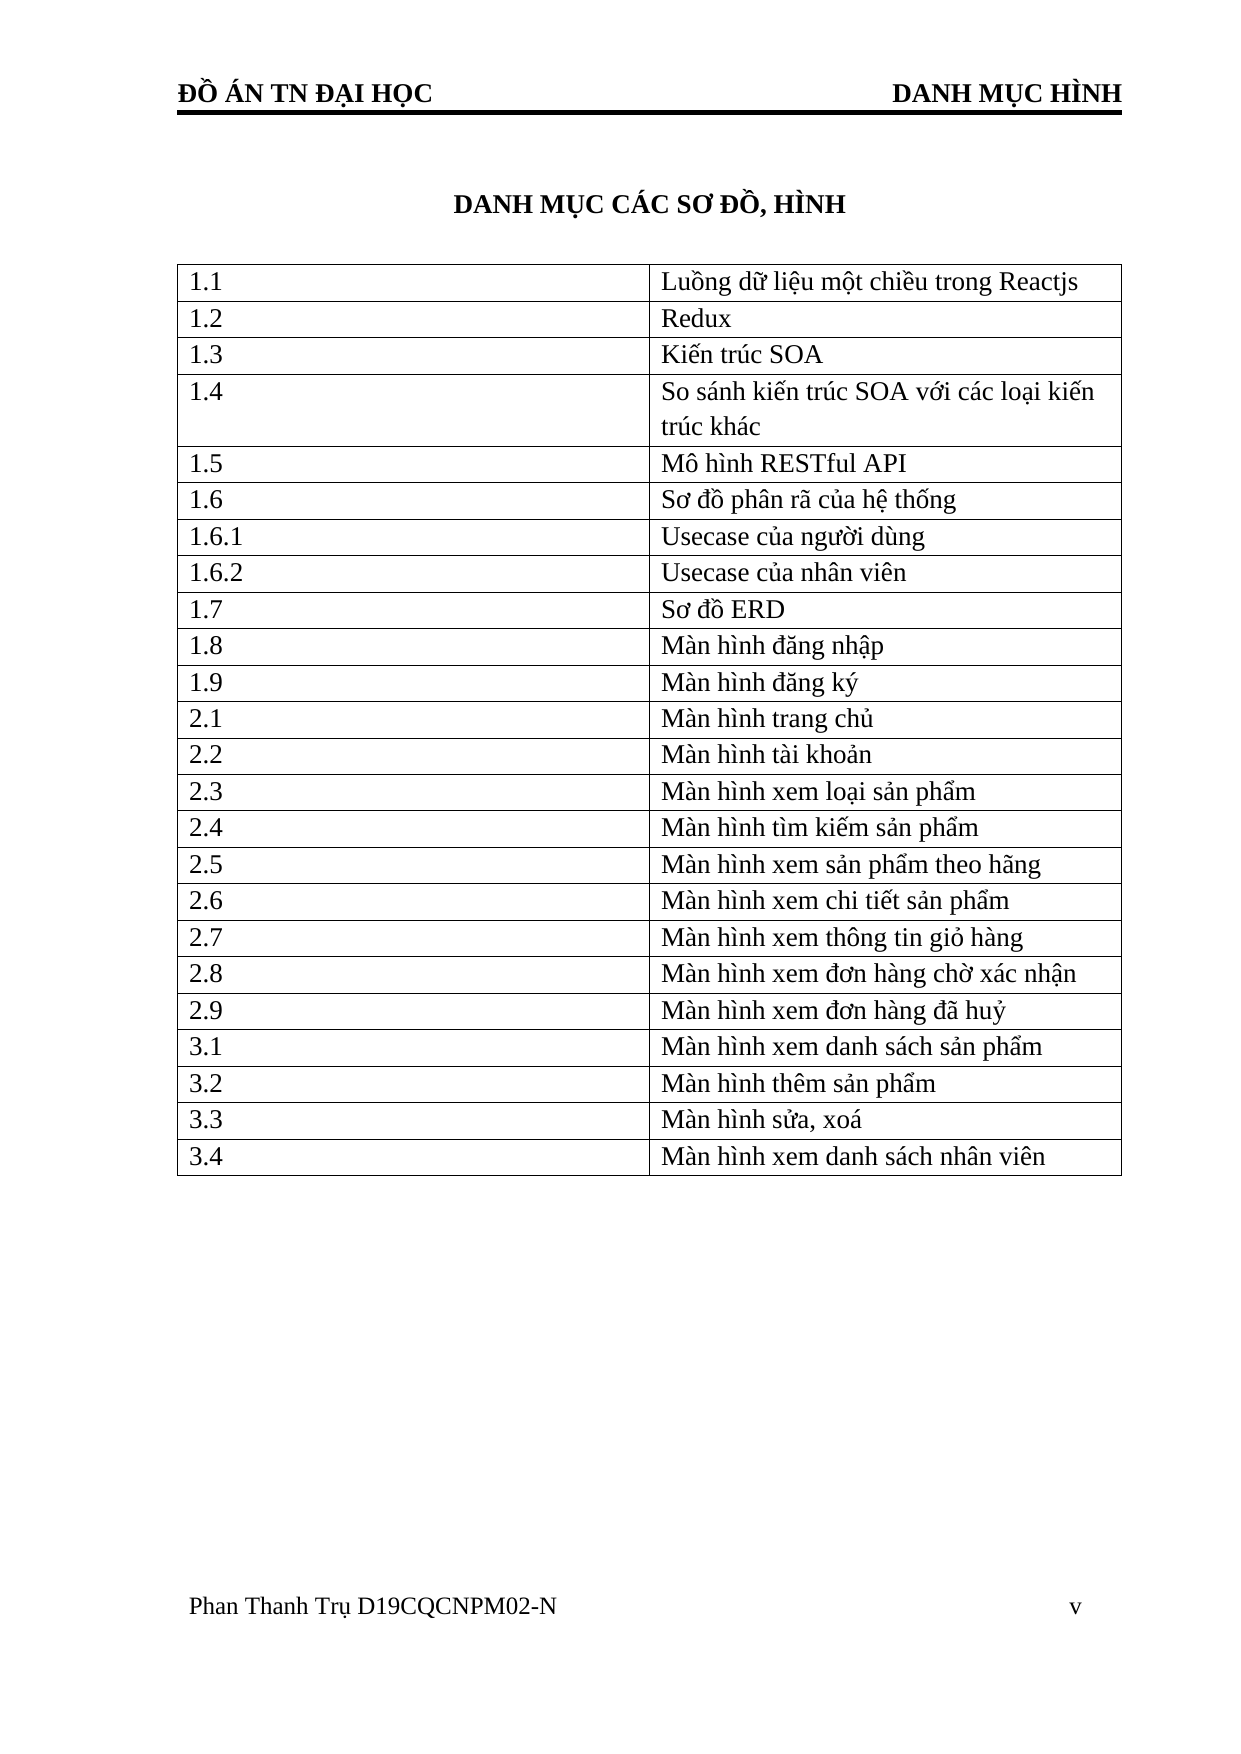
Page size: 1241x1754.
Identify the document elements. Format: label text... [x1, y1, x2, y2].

table_cell 2.3 [178, 775, 649, 810]
table_cell 2.8 [178, 957, 649, 993]
table_cell Kiến trúc SOA [650, 338, 1121, 374]
table_cell 2.4 [178, 811, 649, 847]
table_cell So sánh kiến trúc SOA với các loại kiến trúc khác [650, 375, 1121, 446]
table_cell Usecase của người dùng [650, 520, 1121, 555]
table_cell 1.6.2 [178, 556, 649, 592]
table_cell 2.9 [178, 994, 649, 1029]
table_cell 3.4 [178, 1140, 649, 1175]
table_cell 1.3 [178, 338, 649, 374]
table_cell 3.1 [178, 1030, 649, 1066]
table_cell Màn hình tài khoản [650, 739, 1121, 774]
table_cell Màn hình xem danh sách sản phẩm [650, 1030, 1121, 1066]
table_cell 1.5 [178, 447, 649, 482]
table_cell Mô hình RESTful API [650, 447, 1121, 482]
table_cell 1.9 [178, 666, 649, 701]
table_cell Màn hình đăng ký [650, 666, 1121, 701]
table_cell Màn hình trang chủ [650, 702, 1121, 737]
table_cell 2.6 [178, 884, 649, 920]
table_cell 1.7 [178, 593, 649, 628]
table_cell 1.8 [178, 629, 649, 664]
table_cell Usecase của nhân viên [650, 556, 1121, 592]
table_cell Sơ đồ ERD [650, 593, 1121, 628]
table_cell Sơ đồ phân rã của hệ thống [650, 483, 1121, 519]
table_cell Màn hình xem sản phẩm theo hãng [650, 848, 1121, 883]
table_cell Màn hình sửa, xoá [650, 1103, 1121, 1138]
table_cell Màn hình tìm kiếm sản phẩm [650, 811, 1121, 847]
table_cell 2.2 [178, 739, 649, 774]
table_header Luồng dữ liệu một chiều trong Reactjs [650, 265, 1121, 301]
table_cell Màn hình xem đơn hàng chờ xác nhận [650, 957, 1121, 993]
table_cell Màn hình xem loại sản phẩm [650, 775, 1121, 810]
subtitle DANH MỤC CÁC SƠ ĐỒ, HÌNH [177, 188, 1122, 219]
table_cell Màn hình xem danh sách nhân viên [650, 1140, 1121, 1175]
table_cell Màn hình xem chi tiết sản phẩm [650, 884, 1121, 920]
table_cell 2.1 [178, 702, 649, 737]
table_cell Màn hình xem thông tin giỏ hàng [650, 921, 1121, 956]
table_cell 3.3 [178, 1103, 649, 1138]
table_cell Màn hình đăng nhập [650, 629, 1121, 664]
table_cell 2.5 [178, 848, 649, 883]
table_header 1.1 [178, 265, 649, 301]
table_cell Redux [650, 302, 1121, 337]
table_cell 1.4 [178, 375, 649, 446]
table_cell Màn hình thêm sản phẩm [650, 1067, 1121, 1102]
table_cell Màn hình xem đơn hàng đã huỷ [650, 994, 1121, 1029]
table_cell 1.6 [178, 483, 649, 519]
table_cell 3.2 [178, 1067, 649, 1102]
table_cell 2.7 [178, 921, 649, 956]
table_cell 1.2 [178, 302, 649, 337]
table_cell 1.6.1 [178, 520, 649, 555]
